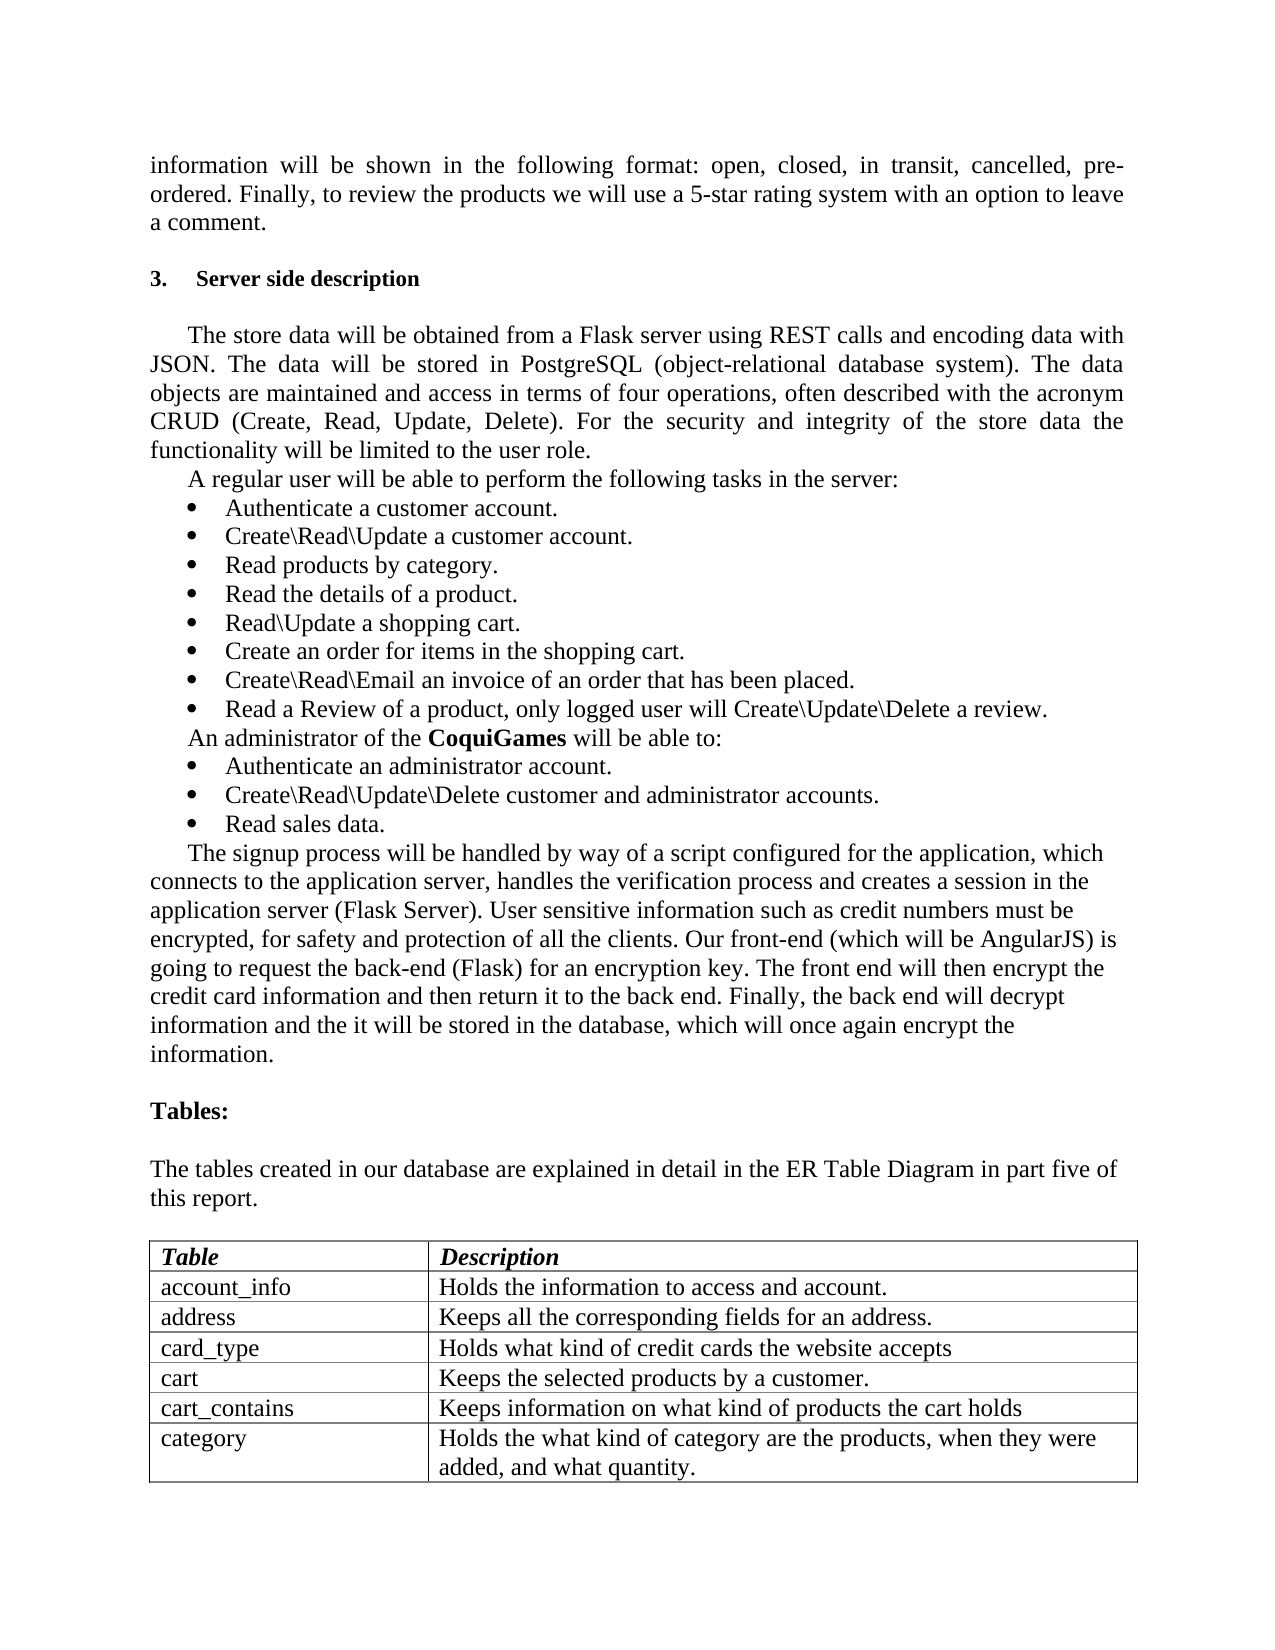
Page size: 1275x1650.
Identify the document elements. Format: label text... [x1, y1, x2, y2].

list Authenticate an administrator account. [187, 751, 1125, 780]
table_cell account_info [150, 1272, 428, 1301]
table_cell address [150, 1302, 428, 1331]
text The tables created in our database are explained in detail in the ER Table Diagram in part five of this report. [150, 1154, 1125, 1211]
text A regular user will be able to perform the following tasks in the server: [150, 464, 1125, 493]
list Read the details of a product. [187, 579, 1125, 608]
table_cell Holds the what kind of category are the products, when they were added, and what quantity. [429, 1424, 1137, 1481]
list Create\Read\Email an invoice of an order that has been placed. [187, 665, 1125, 694]
text The store data will be obtained from a Flask server using REST calls and encoding data with JSON. The data will be stored in PostgreSQL (object-relational database system). The data objects are maintained and access in terms of four operations, often described with the acronym CRUD (Create, Read, Update, Delete). For the security and integrity of the store data the functionality will be limited to the user role. [150, 320, 1125, 464]
text Tables: [150, 1096, 1125, 1125]
table_cell cart [150, 1363, 428, 1392]
list Create\Read\Update a customer account. [187, 521, 1125, 550]
table_cell Holds the information to access and account. [429, 1272, 1137, 1301]
list Create an order for items in the shopping cart. [187, 636, 1125, 665]
table_cell category [150, 1424, 428, 1481]
table_cell Keeps the selected products by a customer. [429, 1363, 1137, 1392]
table_cell Holds what kind of credit cards the website accepts [429, 1333, 1137, 1361]
table_cell Keeps information on what kind of products the cart holds [429, 1393, 1137, 1422]
list Authenticate a customer account. [187, 493, 1125, 521]
list Read\Update a shopping cart. [187, 608, 1125, 636]
list Create\Read\Update\Delete customer and administrator accounts. [187, 780, 1125, 809]
list Read products by category. [187, 550, 1125, 579]
list Read a Review of a product, only logged user will Create\Update\Delete a review. [187, 694, 1125, 723]
text The signup process will be handled by way of a script configured for the application, which connects to the application server, handles the verification process and creates a session in the application server (Flask Server). User sensitive information such as credit numbers must be encrypted, for safety and protection of all the clients. Our front-end (which will be AngularJS) is going to request the back-end (Flask) for an encryption key. The front end will then encrypt the credit card information and then return it to the back end. Finally, the back end will decrypt information and the it will be stored in the database, which will once again encrypt the information. [150, 838, 1125, 1068]
text An administrator of the CoquiGames will be able to: [150, 723, 1125, 751]
text 3. Server side description [150, 265, 1125, 291]
table_cell Keeps all the corresponding fields for an address. [429, 1302, 1137, 1331]
table_header Table [150, 1242, 428, 1270]
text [150, 150, 1125, 236]
table_cell card_type [150, 1333, 428, 1361]
list Read sales data. [187, 809, 1125, 838]
table_header Description [429, 1242, 1137, 1270]
table_cell cart_contains [150, 1393, 428, 1422]
